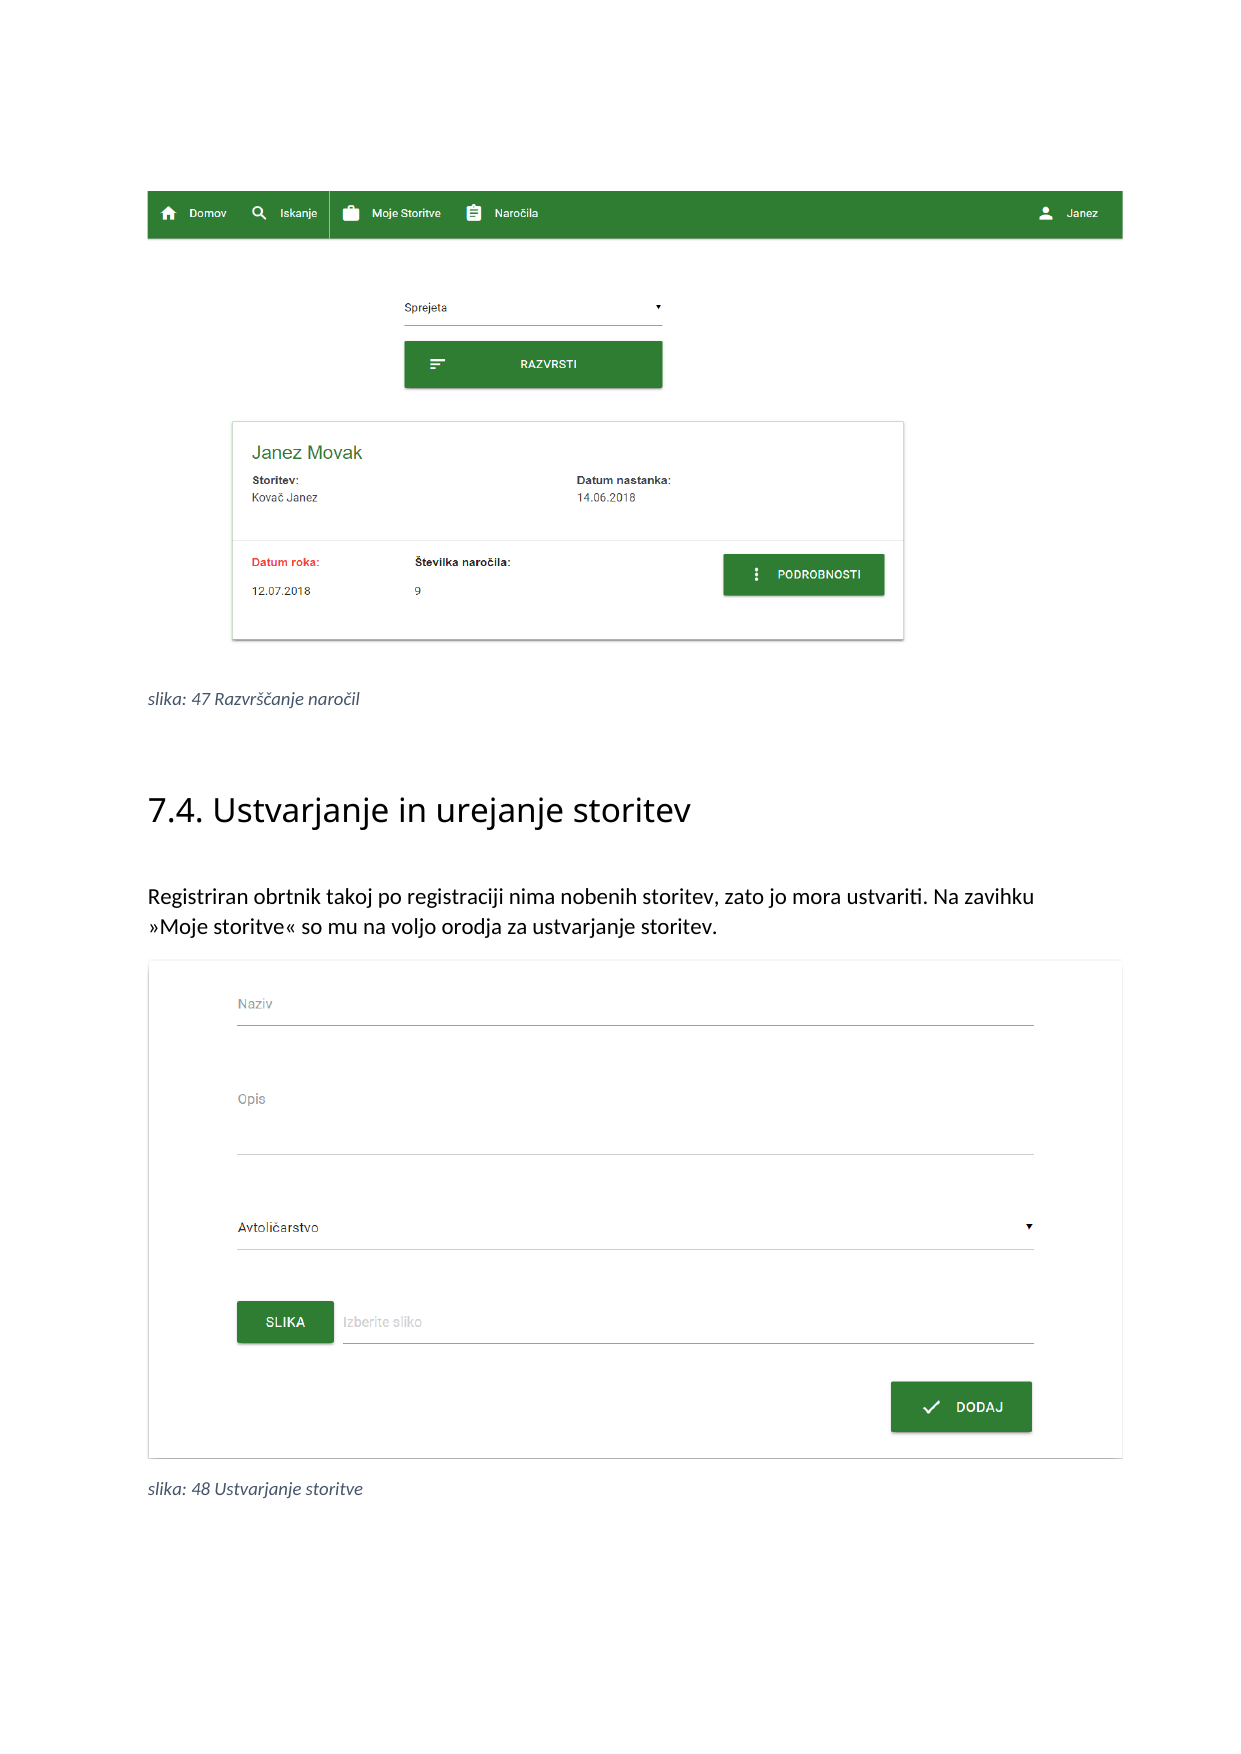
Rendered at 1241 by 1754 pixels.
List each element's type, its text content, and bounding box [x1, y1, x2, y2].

text slika: 47 Razvrščanje naročil [148, 687, 1093, 710]
subtitle 7.4. Ustvarjanje in urejanje storitev [148, 786, 1093, 832]
picture [147, 191, 1123, 669]
text Registriran obrtnik takoj po registraciji nima nobenih storitev, zato jo mora ustvariti. Na zavihku »Moje storitve« so mu na voljo orodja za ustvarjanje storitev. [148, 882, 1093, 941]
text slika: 48 Ustvarjanje storitve [148, 1477, 1093, 1500]
picture [147, 959, 1123, 1459]
